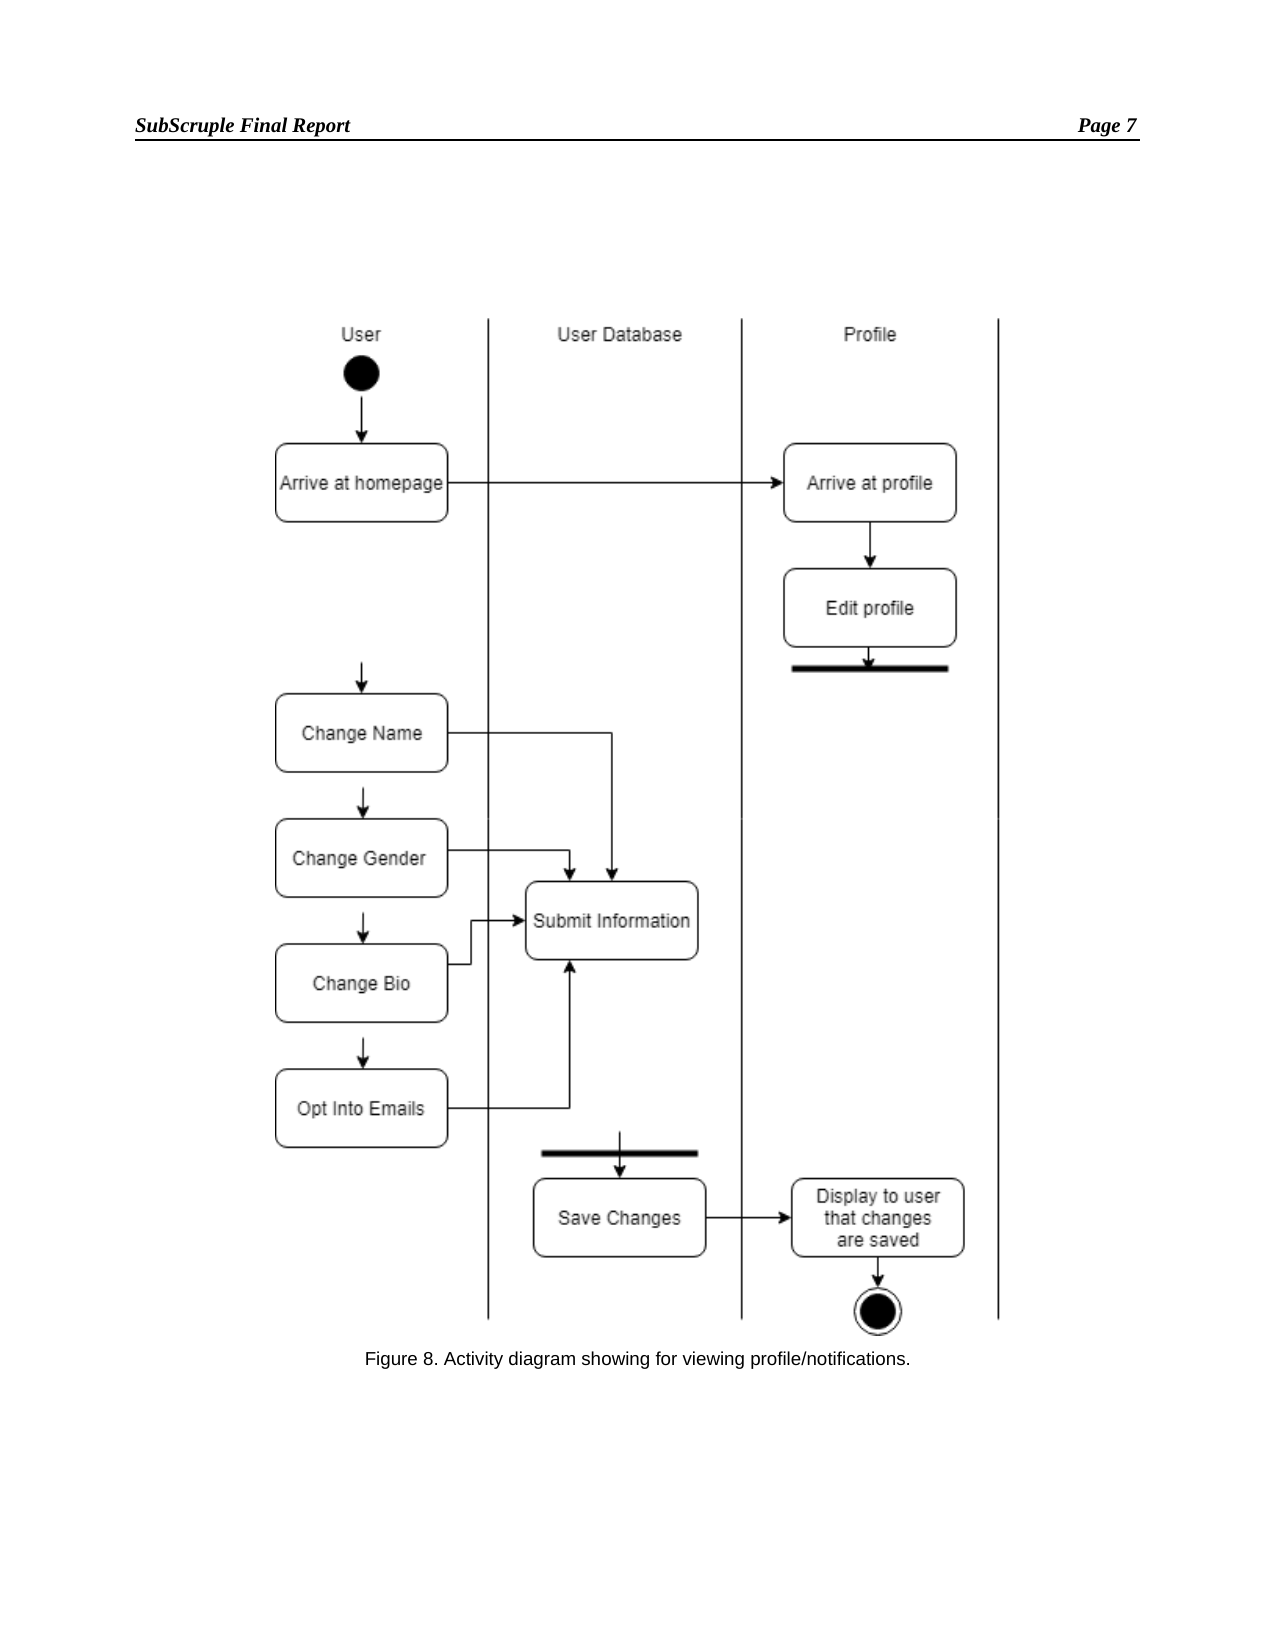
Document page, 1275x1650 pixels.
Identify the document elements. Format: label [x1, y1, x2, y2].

picture [275, 318, 1001, 1336]
